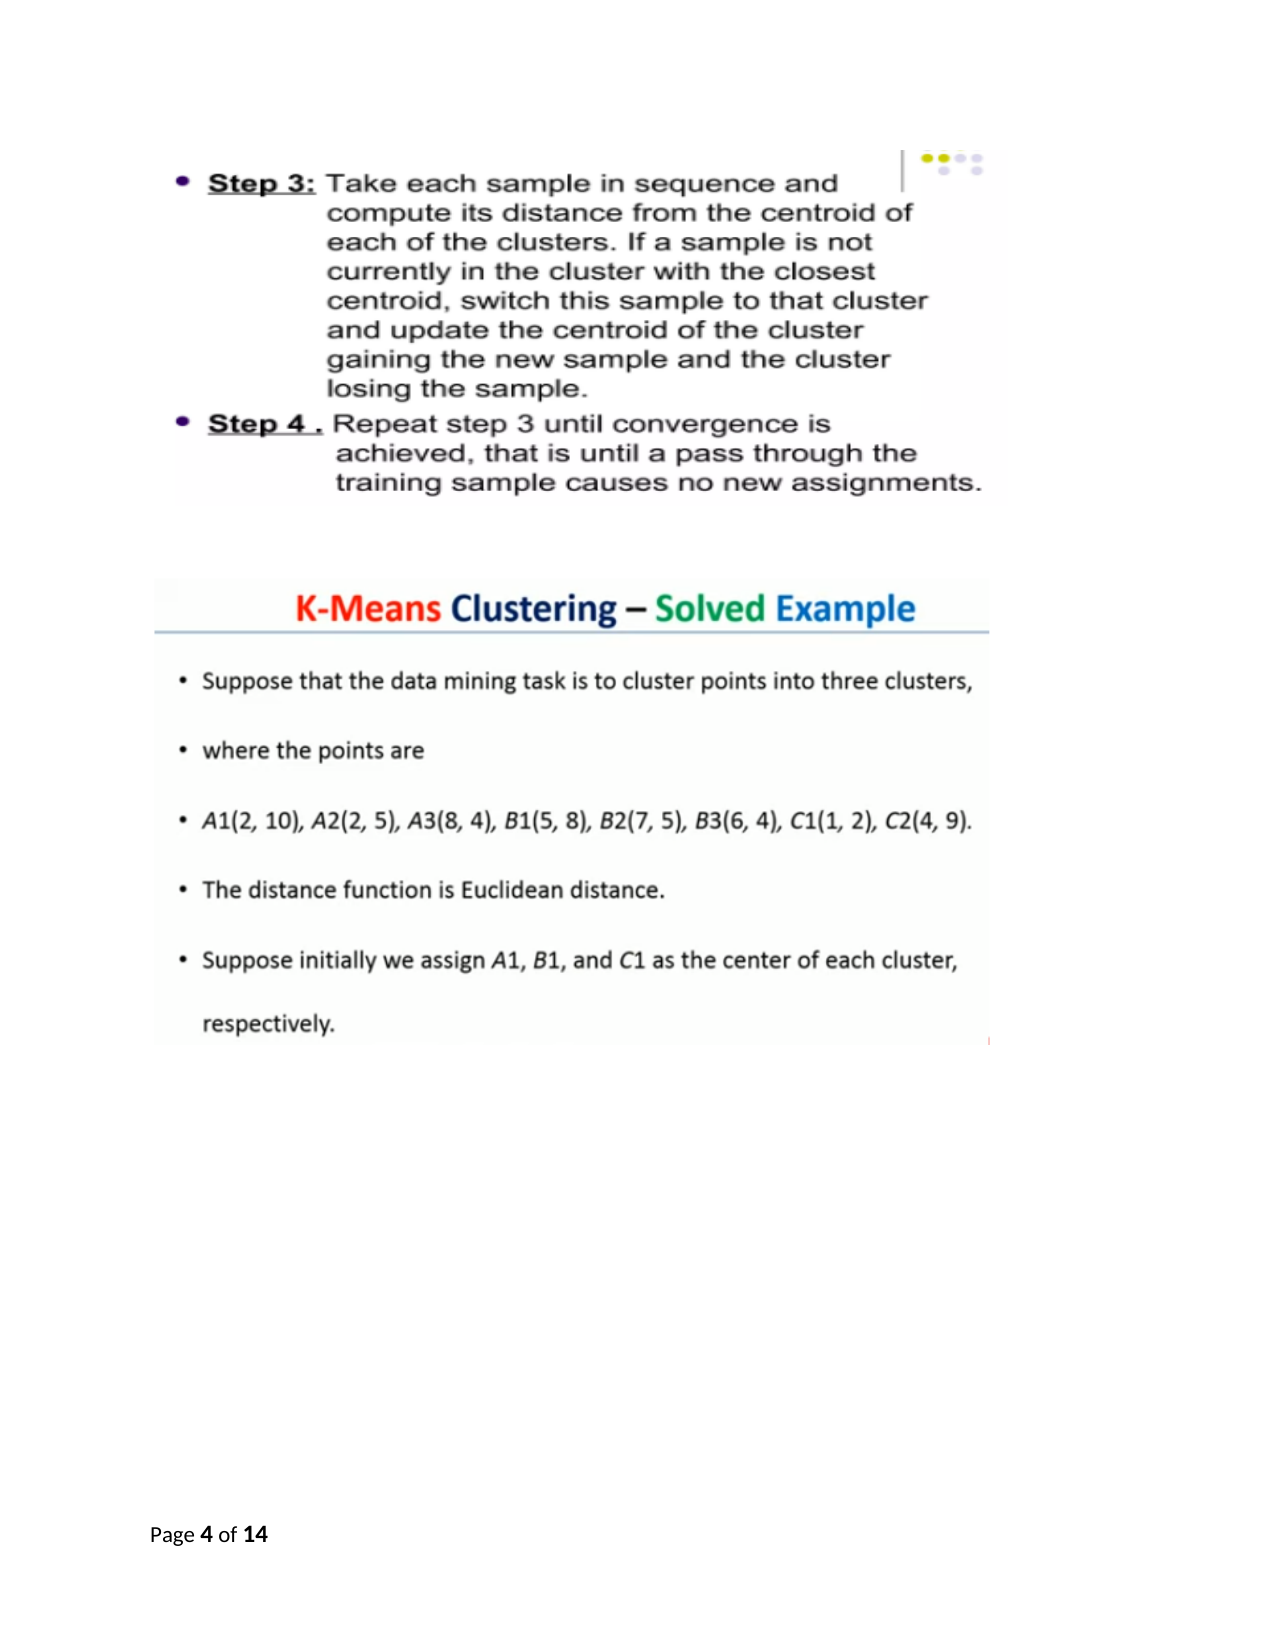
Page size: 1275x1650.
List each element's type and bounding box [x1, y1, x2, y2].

picture [150, 571, 990, 1045]
picture [150, 150, 1009, 506]
